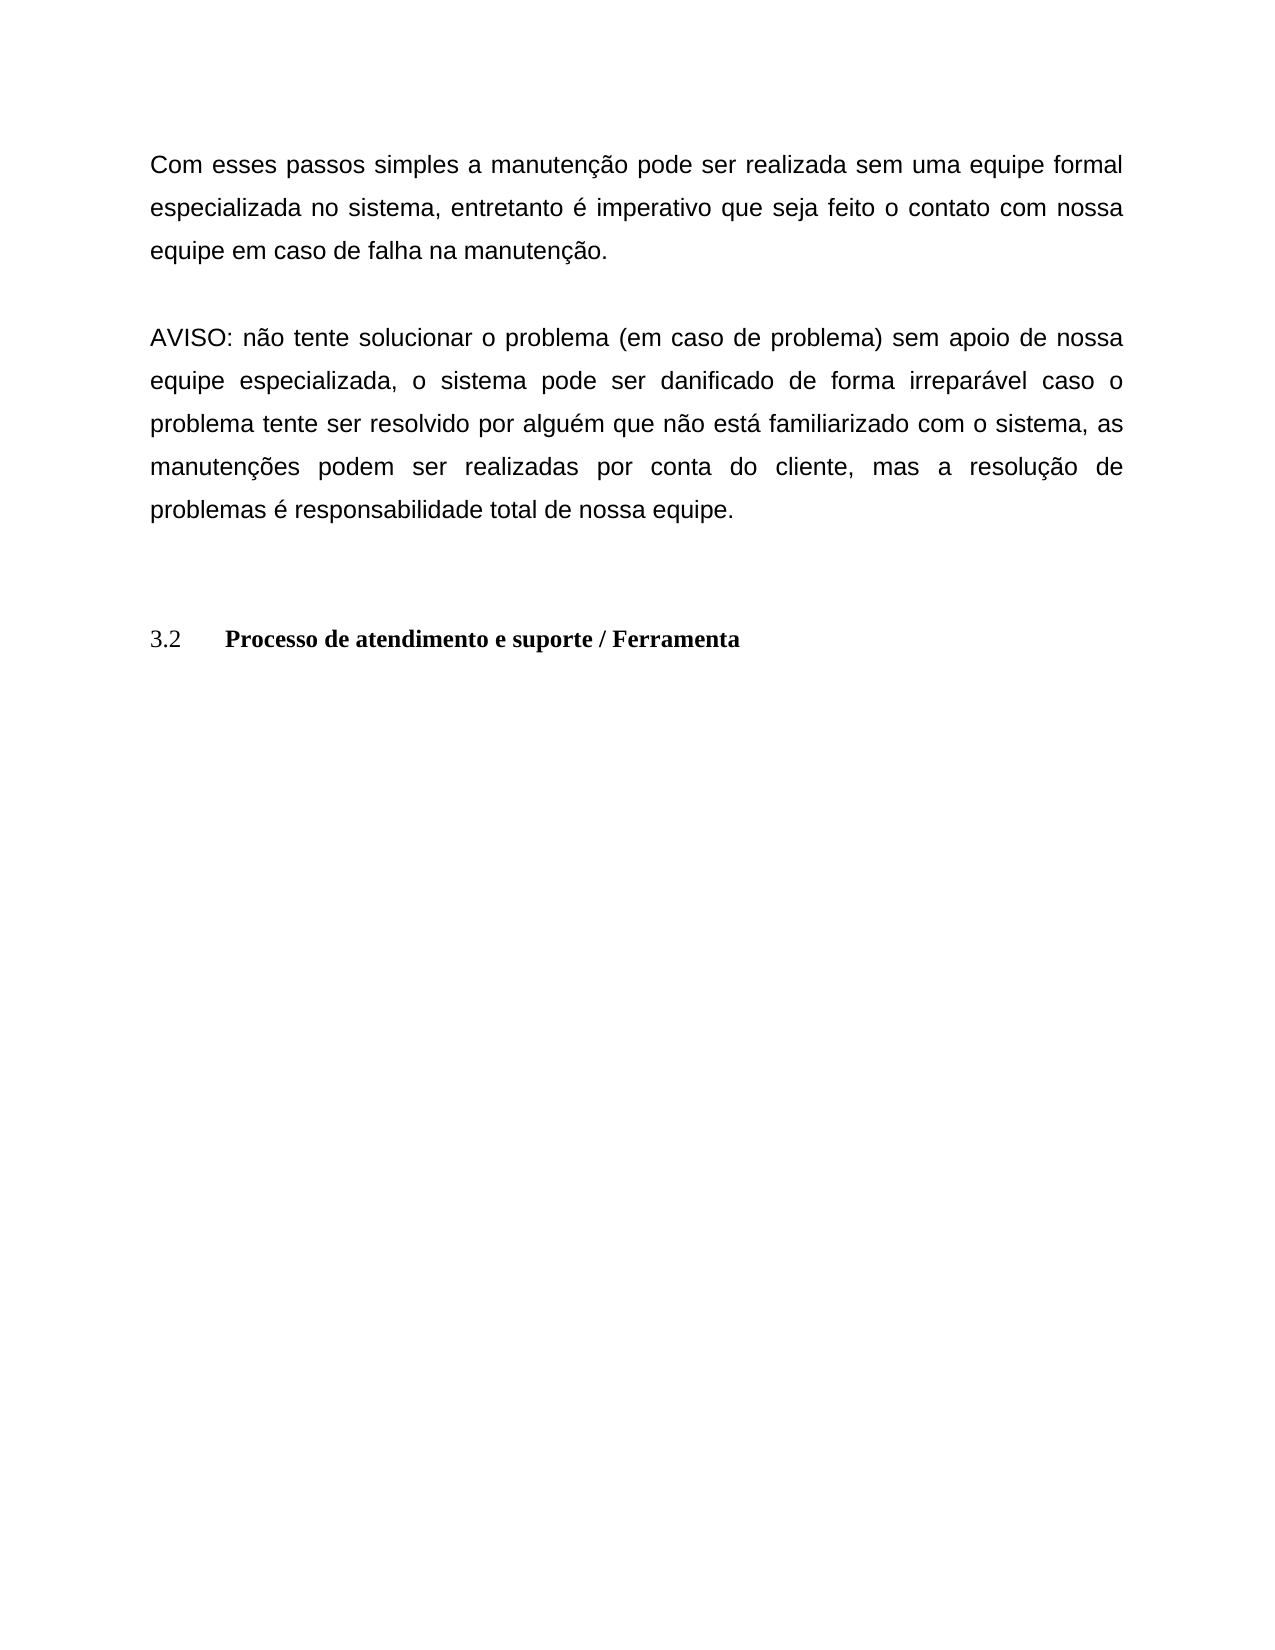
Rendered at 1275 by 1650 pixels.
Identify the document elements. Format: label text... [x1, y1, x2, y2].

text AVISO: não tente solucionar o problema (em caso de problema) sem apoio de nossa equipe especializada, o sistema pode ser danificado de forma irreparável caso o problema tente ser resolvido por alguém que não está familiarizado com o sistema, as manutenções podem ser realizadas por conta do cliente, mas a resolução de problemas é responsabilidade total de nossa equipe. [150, 322, 1125, 524]
text Com esses passos simples a manutenção pode ser realizada sem uma equipe formal especializada no sistema, entretanto é imperativo que seja feito o contato com nossa equipe em caso de falha na manutenção. [150, 150, 1125, 265]
text 3.2 Processo de atendimento e suporte / Ferramenta [150, 624, 1125, 653]
